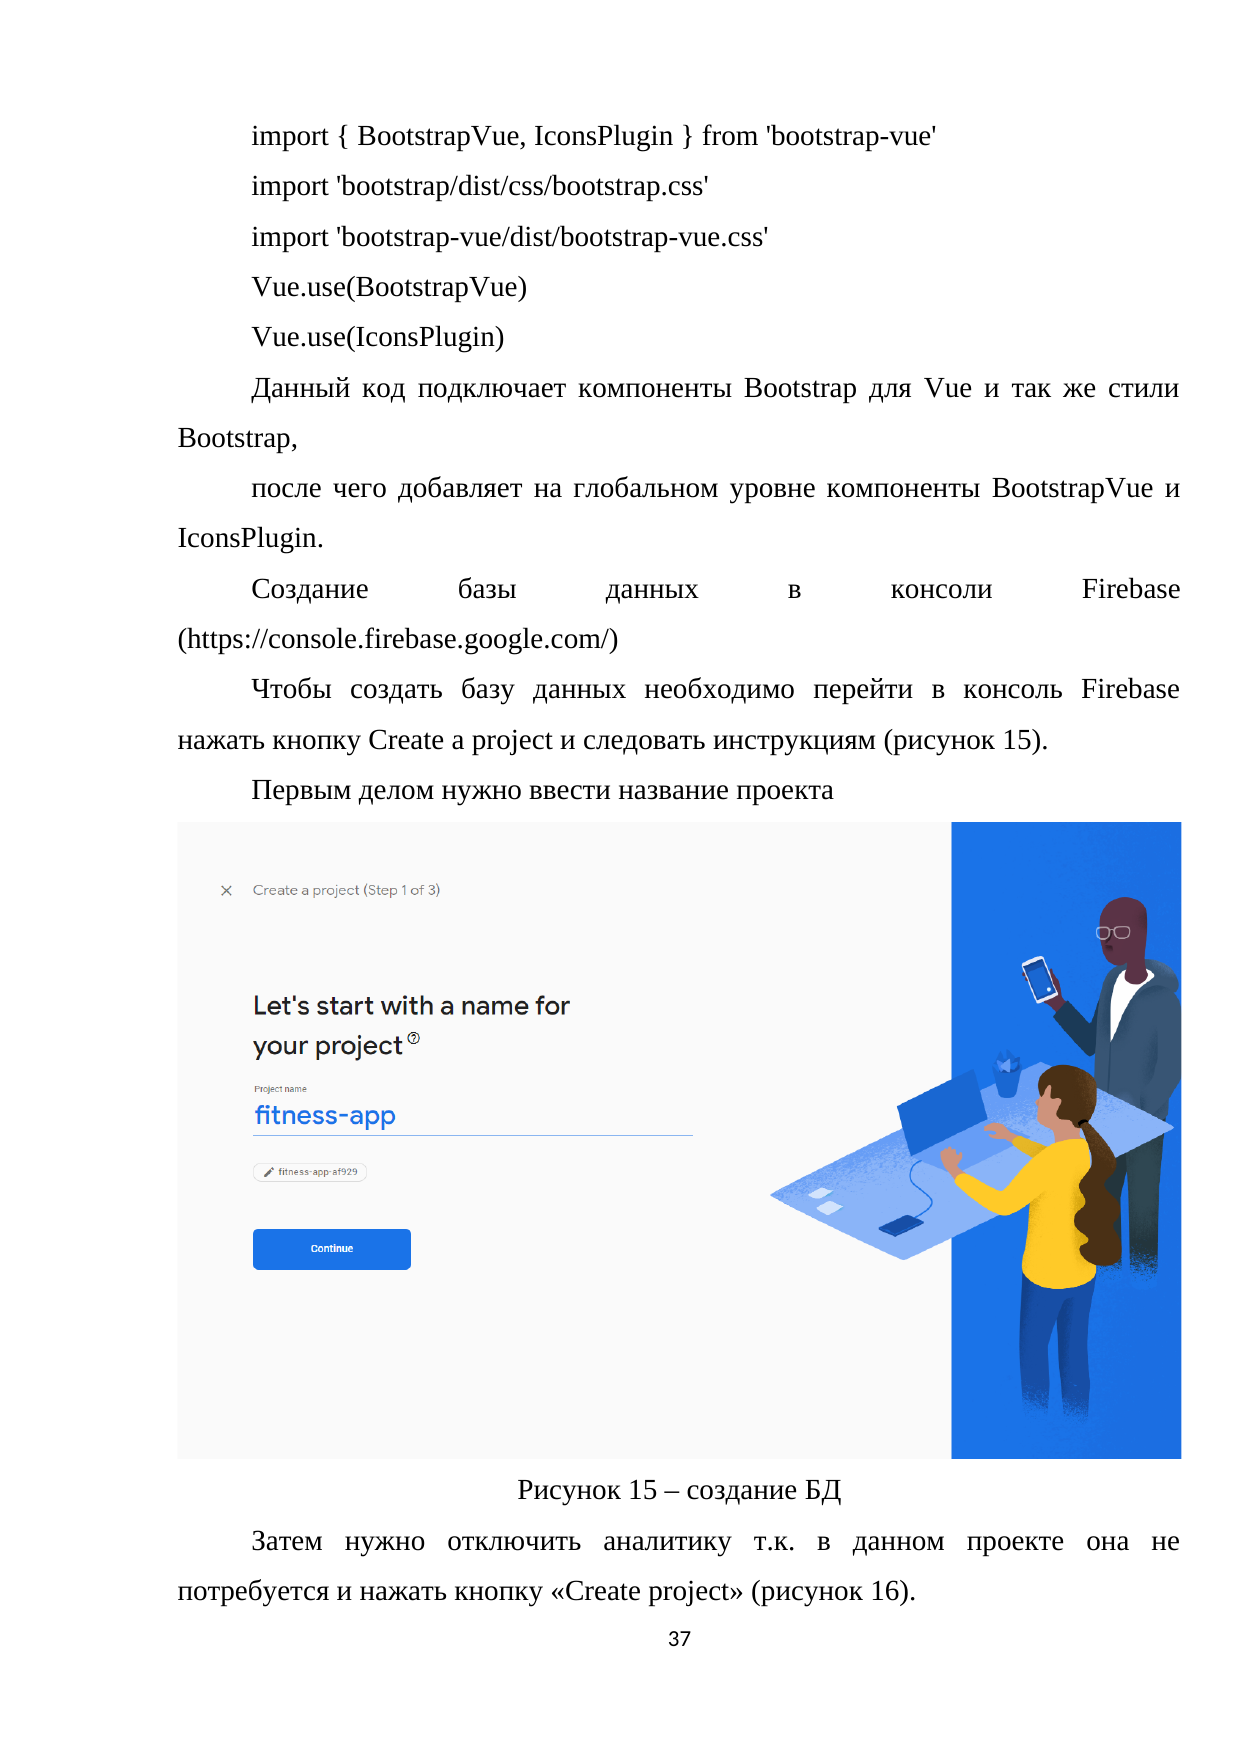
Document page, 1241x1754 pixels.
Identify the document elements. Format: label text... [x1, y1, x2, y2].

text import 'bootstrap-vue/dist/bootstrap-vue.css' [177, 219, 1181, 252]
text import 'bootstrap/dist/css/bootstrap.css' [177, 168, 1181, 202]
picture [177, 822, 1182, 1459]
text после чего добавляет на глобальном уровне компоненты BootstrapVue и IconsPlugin. [177, 470, 1181, 554]
text Создание базы данных в консоли Firebase (https://console.firebase.google.com/) [177, 571, 1181, 655]
text Vue.use(BootstrapVue) [177, 269, 1181, 303]
text Чтобы создать базу данных необходимо перейти в консоль Firebase нажать кнопку Create a project и следовать инструкциям (рисунок 15). [177, 672, 1181, 755]
text Рисунок 15 – создание БД [177, 1472, 1181, 1506]
text Данный код подключает компоненты Bootstrap для Vue и так же стили Bootstrap, [177, 370, 1181, 453]
text Затем нужно отключить аналитику т.к. в данном проекте она не потребуется и нажать кнопку «Create project» (рисунок 16). [177, 1523, 1181, 1607]
text Vue.use(IconsPlugin) [177, 319, 1181, 353]
text import { BootstrapVue, IconsPlugin } from 'bootstrap-vue' [177, 118, 1181, 152]
text Первым делом нужно ввести название проекта [177, 772, 1181, 806]
